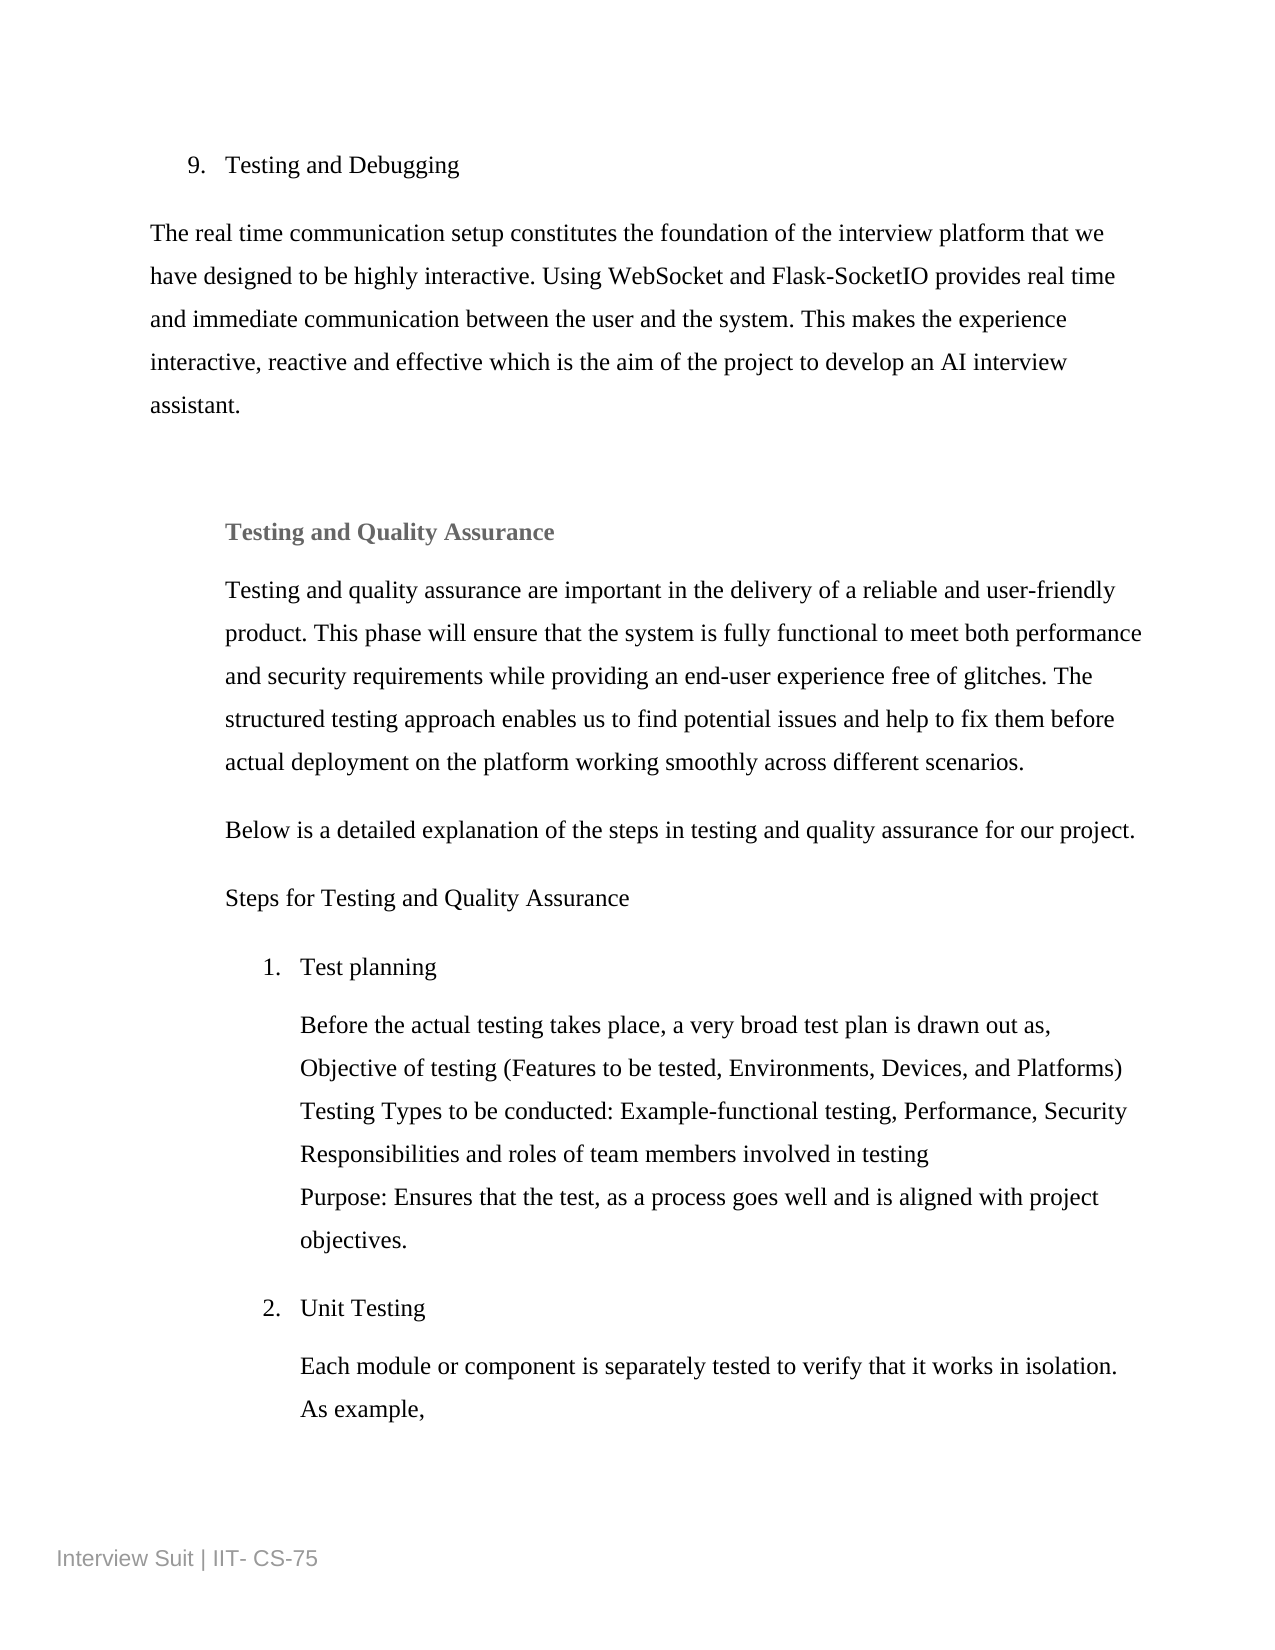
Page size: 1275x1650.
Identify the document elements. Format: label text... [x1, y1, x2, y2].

list Testing and Debugging [187, 150, 1144, 179]
text Before the actual testing takes place, a very broad test plan is drawn out as, [300, 1010, 1144, 1038]
text Each module or component is separately tested to verify that it works in isolation. As example, [300, 1351, 1144, 1423]
list Unit Testing [262, 1293, 1144, 1322]
text The real time communication setup constitutes the foundation of the interview platform that we have designed to be highly interactive. Using WebSocket and Flask-SocketIO provides real time and immediate communication between the user and the system. This makes the experience interactive, reactive and effective which is the aim of the project to develop an AI interview assistant. [150, 218, 1144, 419]
list Test planning [262, 952, 1144, 980]
text Objective of testing (Features to be tested, Environments, Devices, and Platforms) [300, 1053, 1144, 1082]
text Steps for Testing and Quality Assurance [225, 883, 1144, 912]
text Testing and quality assurance are important in the delivery of a reliable and user-friendly product. This phase will ensure that the system is fully functional to meet both performance and security requirements while providing an end-user experience free of glitches. The structured testing approach enables us to find potential issues and help to fix them before actual deployment on the platform working smoothly across different scenarios. [225, 575, 1144, 776]
text Below is a detailed explanation of the steps in testing and quality assurance for our project. [225, 815, 1144, 844]
text Purpose: Ensures that the test, as a process goes well and is aligned with project objectives. [300, 1182, 1144, 1254]
subtitle Testing and Quality Assurance [225, 517, 1144, 546]
text Responsibilities and roles of team members involved in testing [300, 1139, 1144, 1168]
text Testing Types to be conducted: Example-functional testing, Performance, Security [300, 1096, 1144, 1125]
